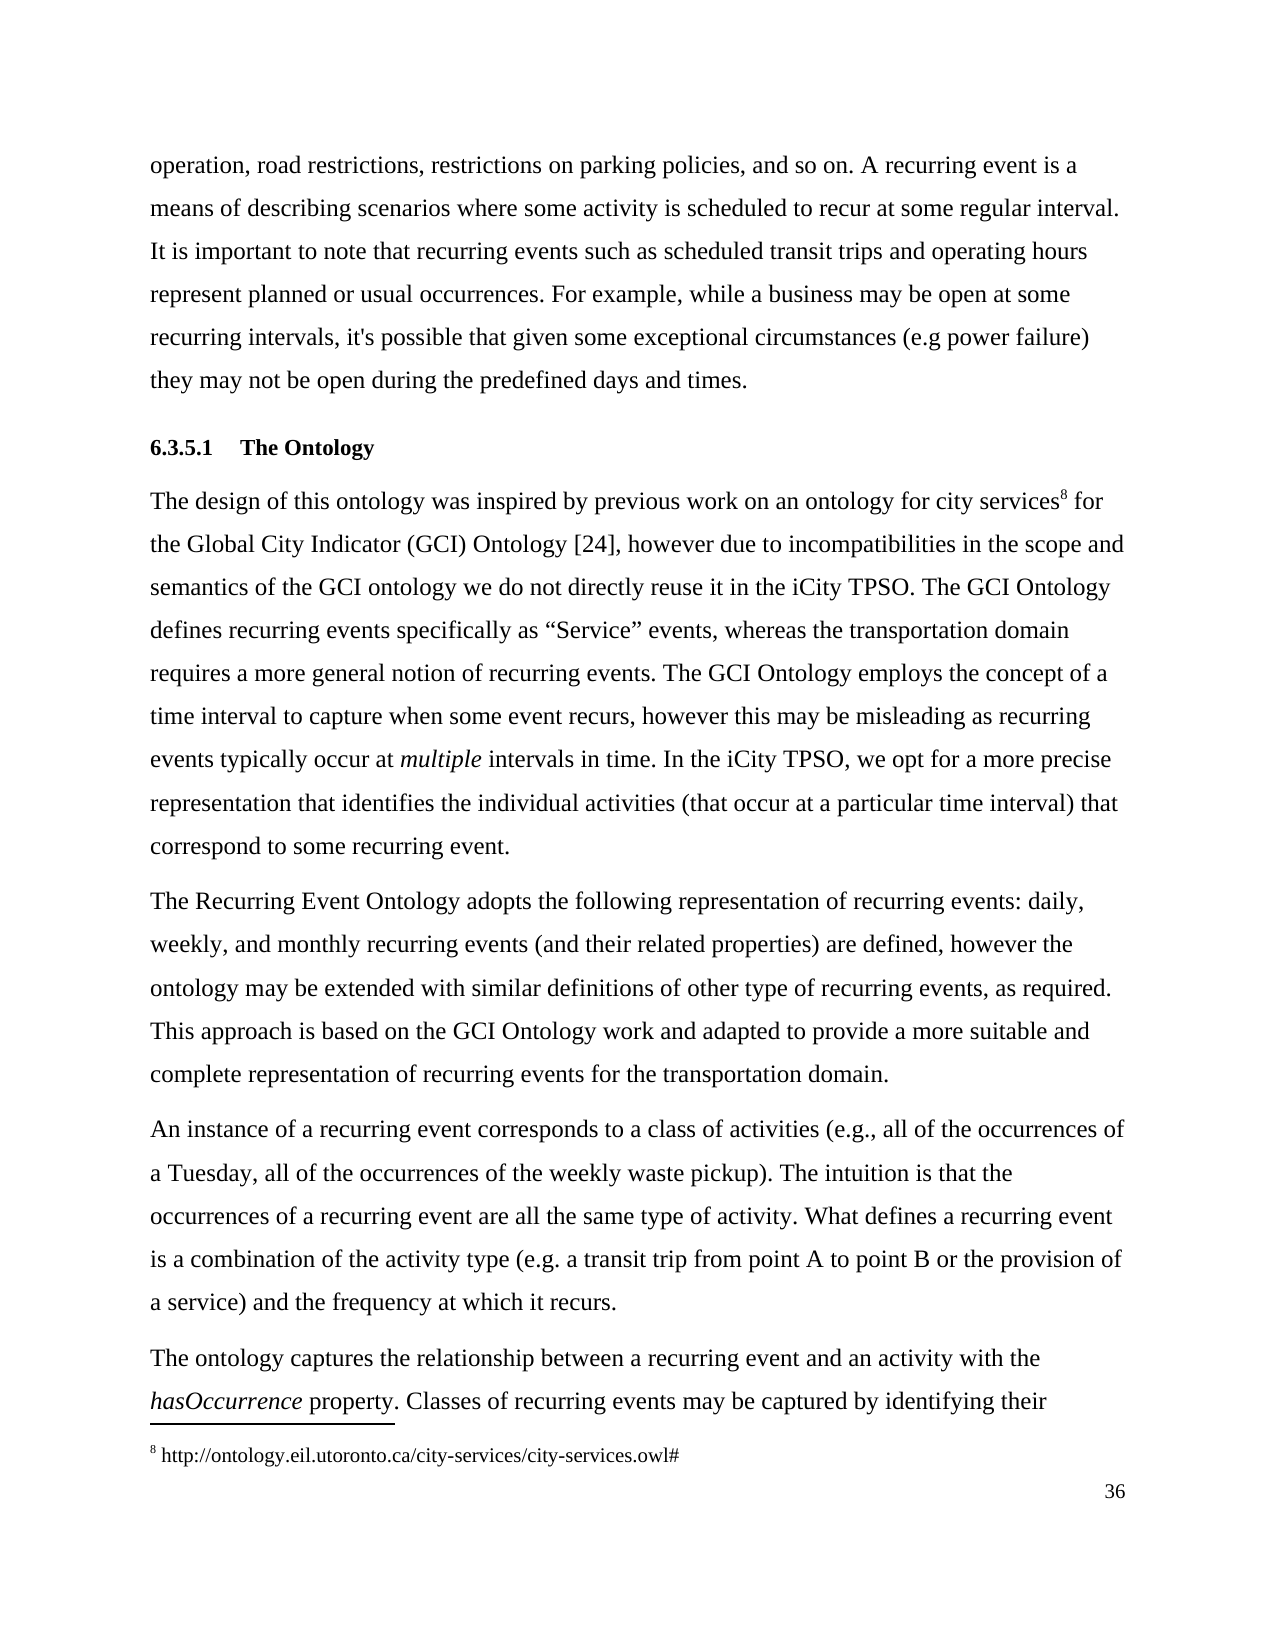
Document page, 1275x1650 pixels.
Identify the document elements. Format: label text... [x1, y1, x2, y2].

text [150, 1343, 1125, 1414]
text The Recurring Event Ontology adopts the following representation of recurring events: daily, weekly, and monthly recurring events (and their related properties) are defined, however the ontology may be extended with similar definitions of other type of recurring events, as required. This approach is based on the GCI Ontology work and adapted to provide a more suitable and complete representation of recurring events for the transportation domain. [150, 886, 1125, 1088]
text An instance of a recurring event corresponds to a class of activities (e.g., all of the occurrences of a Tuesday, all of the occurrences of the weekly waste pickup). The intuition is that the occurrences of a recurring event are all the same type of activity. What defines a recurring event is a combination of the activity type (e.g. a transit trip from point A to point B or the provision of a service) and the frequency at which it recurs. [150, 1114, 1125, 1316]
text The design of this ontology was inspired by previous work on an ontology for city services for the Global City Indicator (GCI) Ontology [24], however due to incompatibilities in the scope and semantics of the GCI ontology we do not directly reuse it in the iCity TPSO. The GCI Ontology defines recurring events specifically as “Service” events, whereas the transportation domain requires a more general notion of recurring events. The GCI Ontology employs the concept of a time interval to capture when some event recurs, however this may be misleading as recurring events typically occur at multiple intervals in time. In the iCity TPSO, we opt for a more precise representation that identifies the individual activities (that occur at a particular time interval) that correspond to some recurring event. [150, 486, 1125, 859]
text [150, 150, 1125, 394]
subtitle The Ontology [150, 434, 1125, 460]
